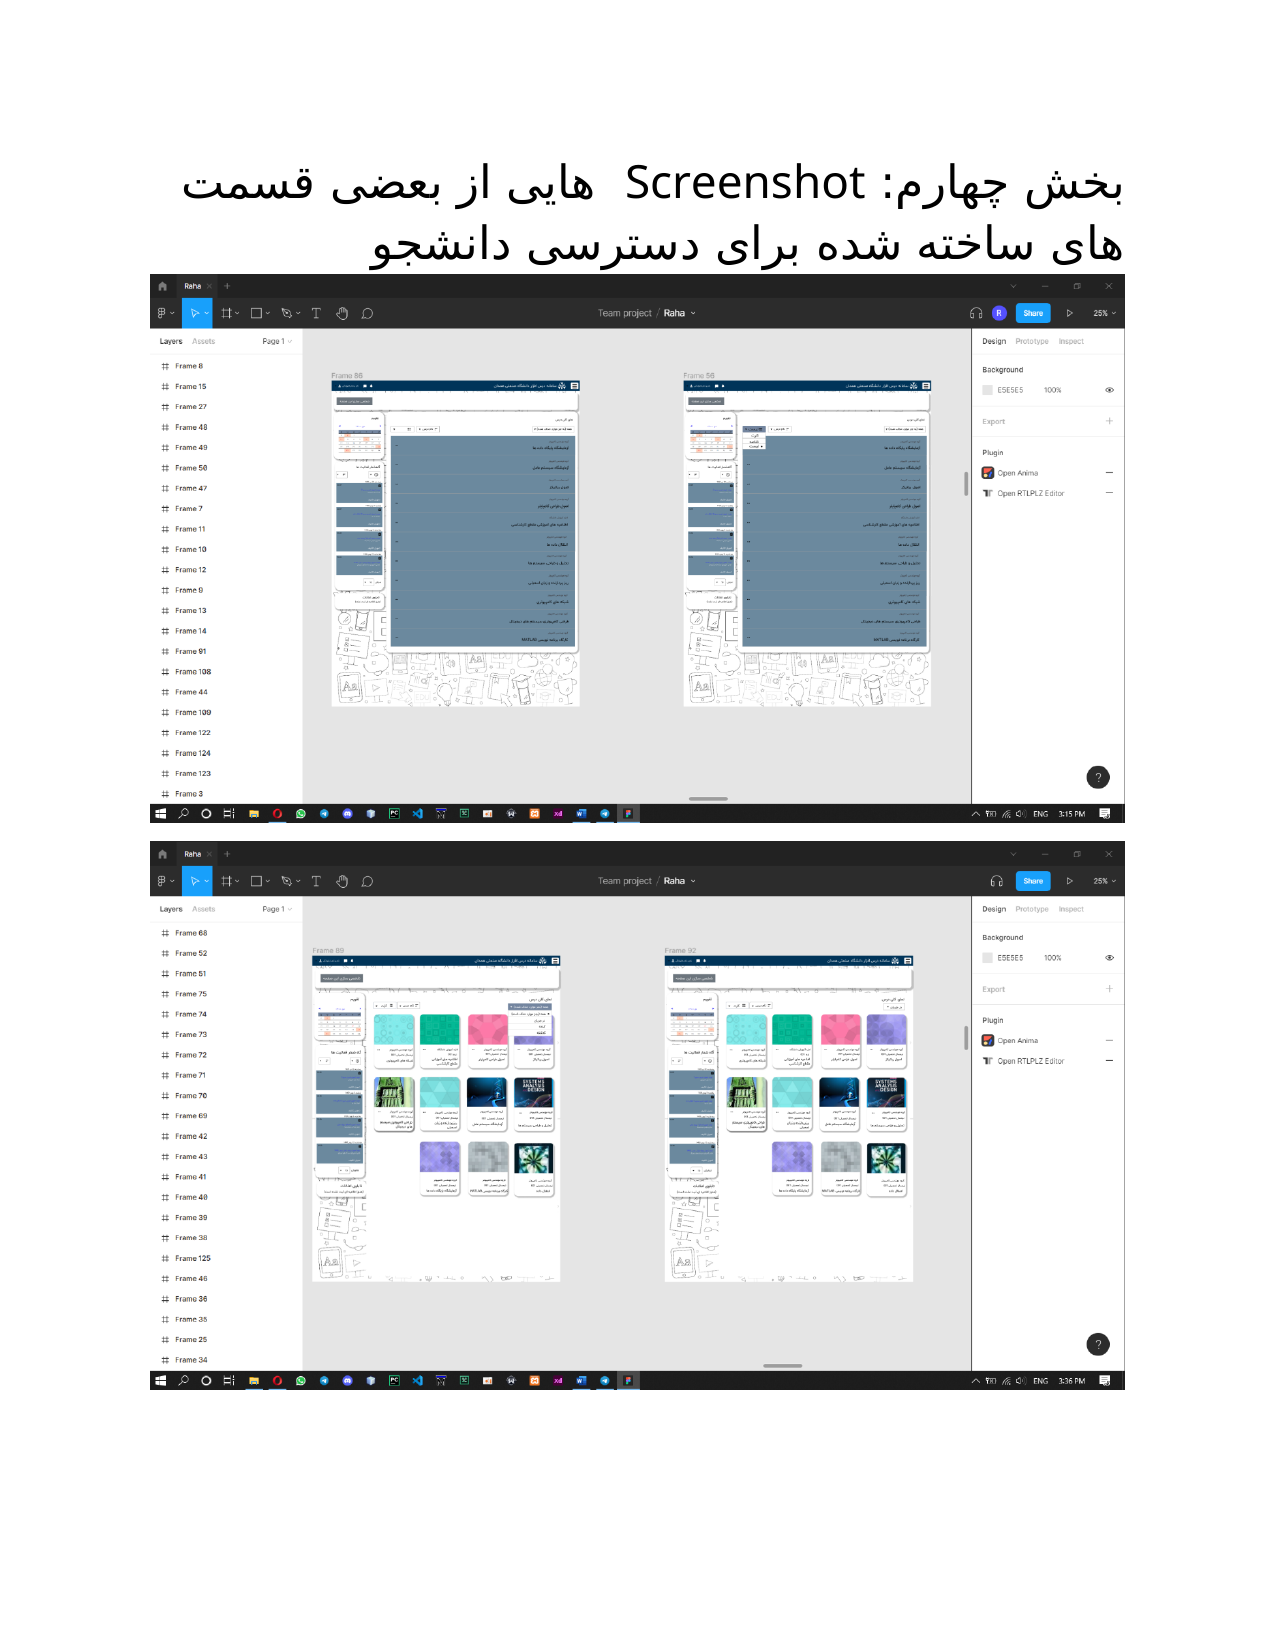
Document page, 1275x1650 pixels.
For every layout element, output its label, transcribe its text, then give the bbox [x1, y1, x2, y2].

subtitle بخش چهارم: Screenshot هایی از بعضی قسمت های ساخته شده برای دسترسی دانشجو [150, 150, 1125, 270]
picture [150, 274, 1125, 823]
picture [150, 841, 1125, 1390]
